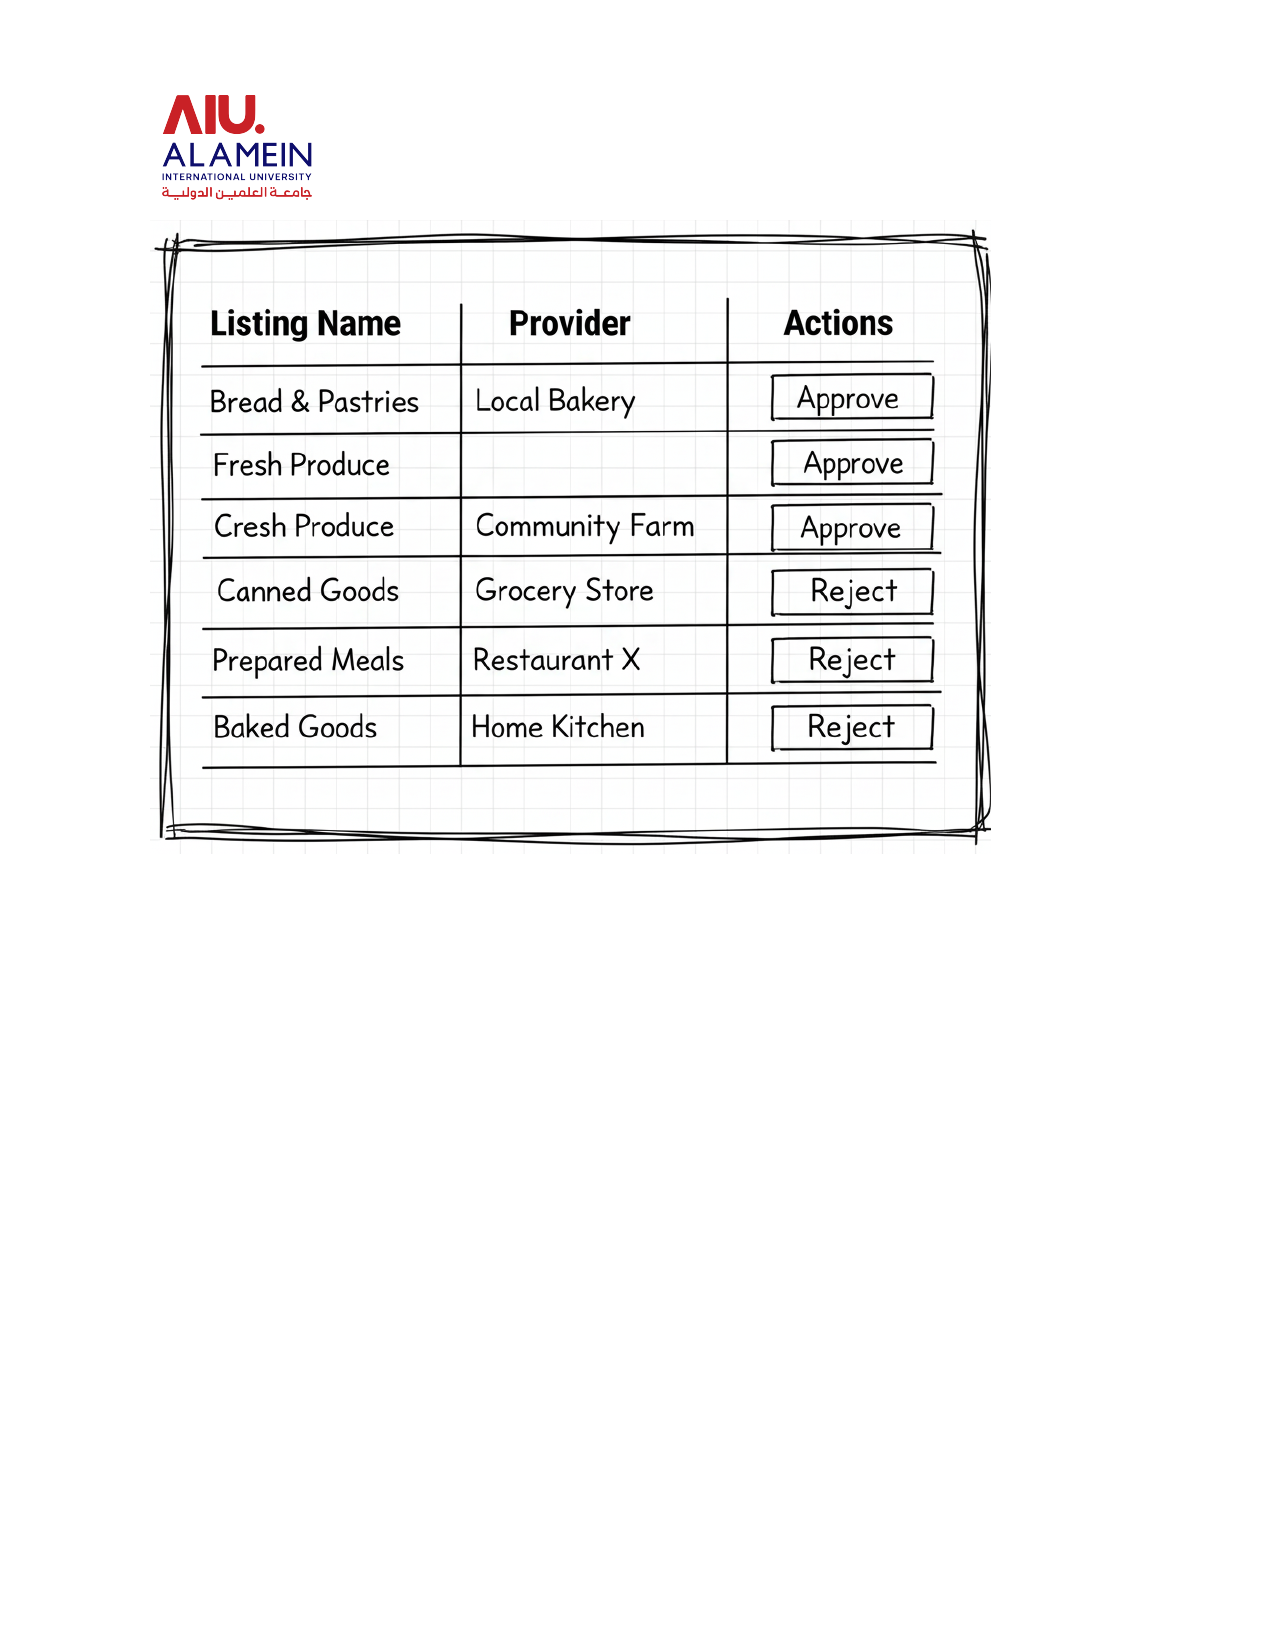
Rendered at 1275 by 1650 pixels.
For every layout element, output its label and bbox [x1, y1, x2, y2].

picture [150, 75, 991, 854]
